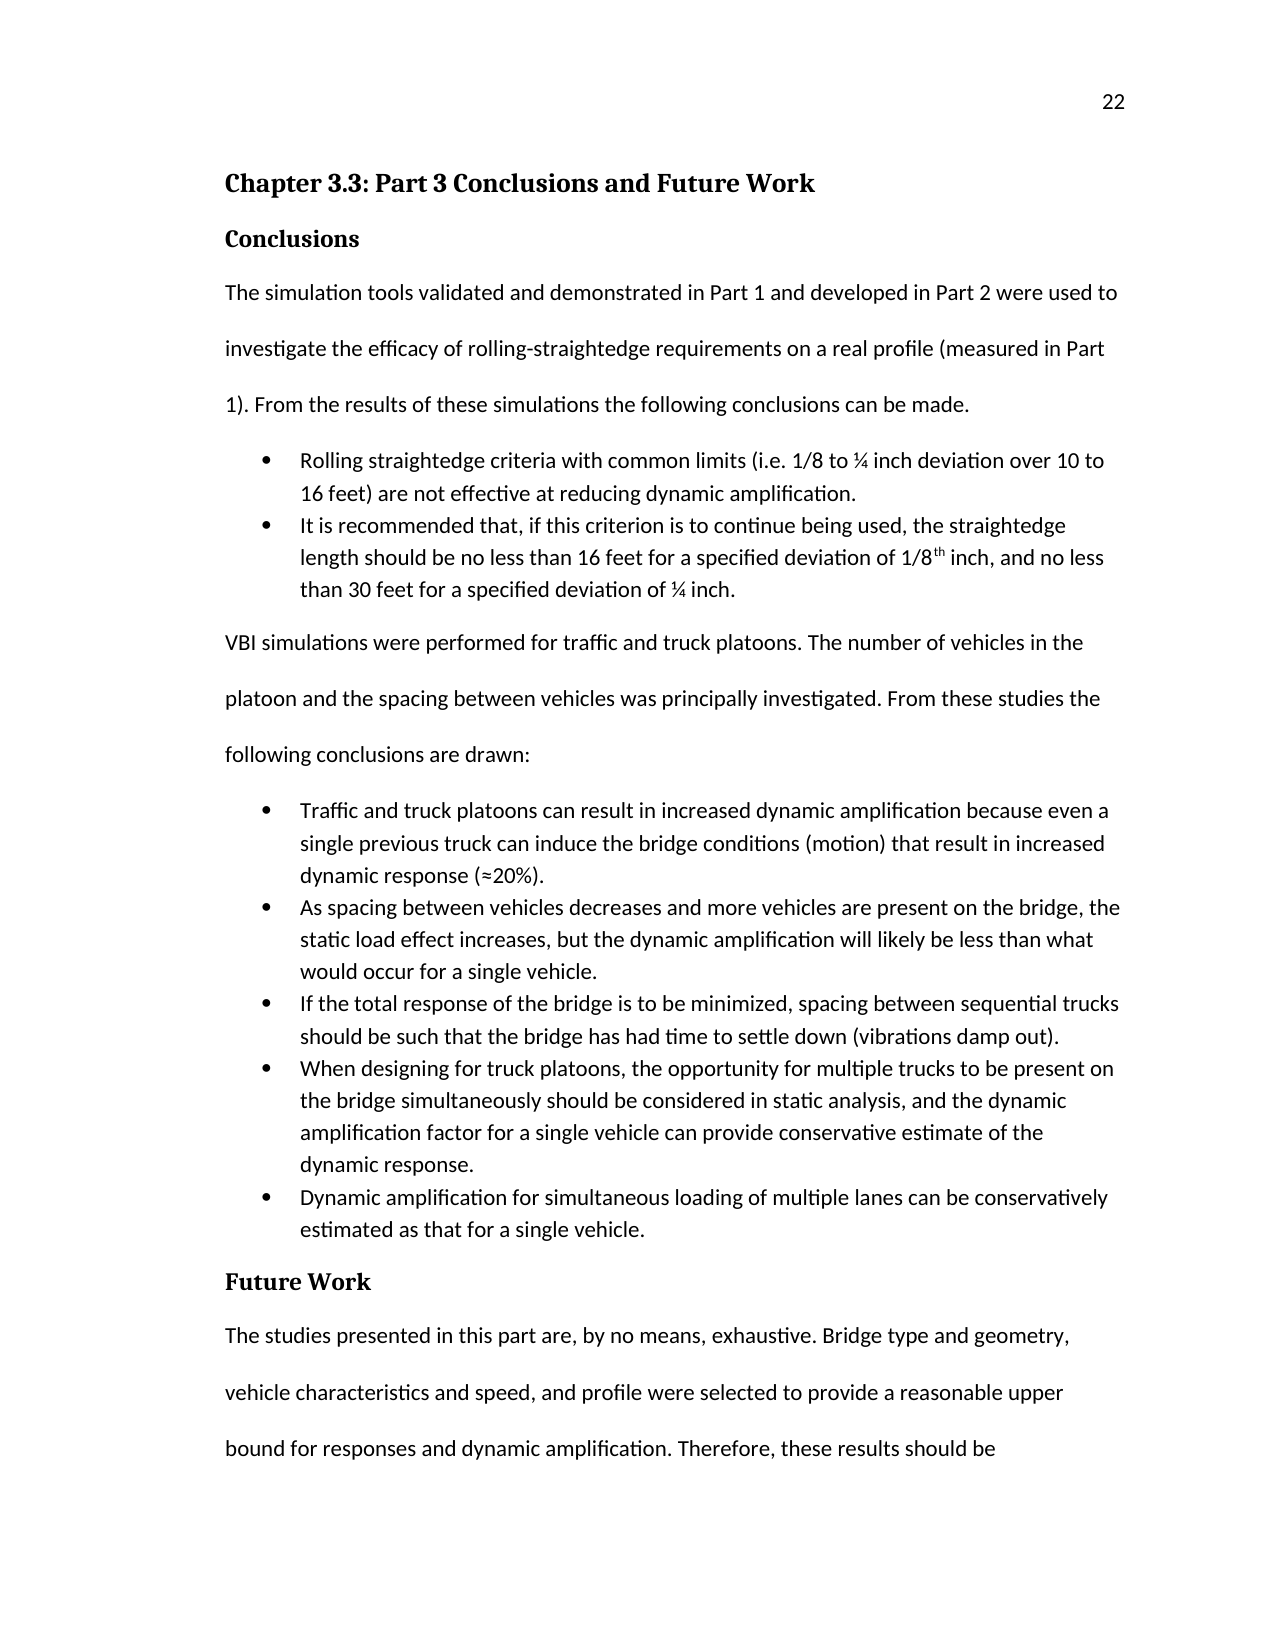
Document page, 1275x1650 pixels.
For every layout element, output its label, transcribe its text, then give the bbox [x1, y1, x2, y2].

text The simulation tools validated and demonstrated in Part 1 and developed in Part 2 were used to investigate the efficacy of rolling-straightedge requirements on a real profile (measured in Part 1). From the results of these simulations the following conclusions can be made. [225, 278, 1125, 418]
subtitle Conclusions [225, 225, 1125, 253]
list If the total response of the bridge is to be minimized, spacing between sequential trucks should be such that the bridge has had time to settle down (vibrations damp out). [262, 989, 1125, 1050]
list It is recommended that, if this criterion is to continue being used, the straightedge length should be no less than 16 feet for a specified deviation of 1/8th inch, and no less than 30 feet for a specified deviation of ¼ inch. [262, 511, 1125, 603]
list When designing for truck platoons, the opportunity for multiple trucks to be present on the bridge simultaneously should be considered in static analysis, and the dynamic amplification factor for a single vehicle can provide conservative estimate of the dynamic response. [262, 1054, 1125, 1178]
text VBI simulations were performed for traffic and truck platoons. The number of vehicles in the platoon and the spacing between vehicles was principally investigated. From these studies the following conclusions are drawn: [225, 628, 1125, 768]
list Traffic and truck platoons can result in increased dynamic amplification because even a single previous truck can induce the bridge conditions (motion) that result in increased dynamic response (≈20%). [262, 796, 1125, 889]
subtitle Future Work [225, 1268, 1125, 1297]
list As spacing between vehicles decreases and more vehicles are present on the bridge, the static load effect increases, but the dynamic amplification will likely be less than what would occur for a single vehicle. [262, 893, 1125, 985]
list Dynamic amplification for simultaneous loading of multiple lanes can be conservatively estimated as that for a single vehicle. [262, 1183, 1125, 1243]
subtitle Part 3 Conclusions and Future Work [225, 168, 1125, 200]
list Rolling straightedge criteria with common limits (i.e. 1/8 to ¼ inch deviation over 10 to 16 feet) are not effective at reducing dynamic amplification. [262, 447, 1125, 507]
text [225, 1322, 1125, 1462]
